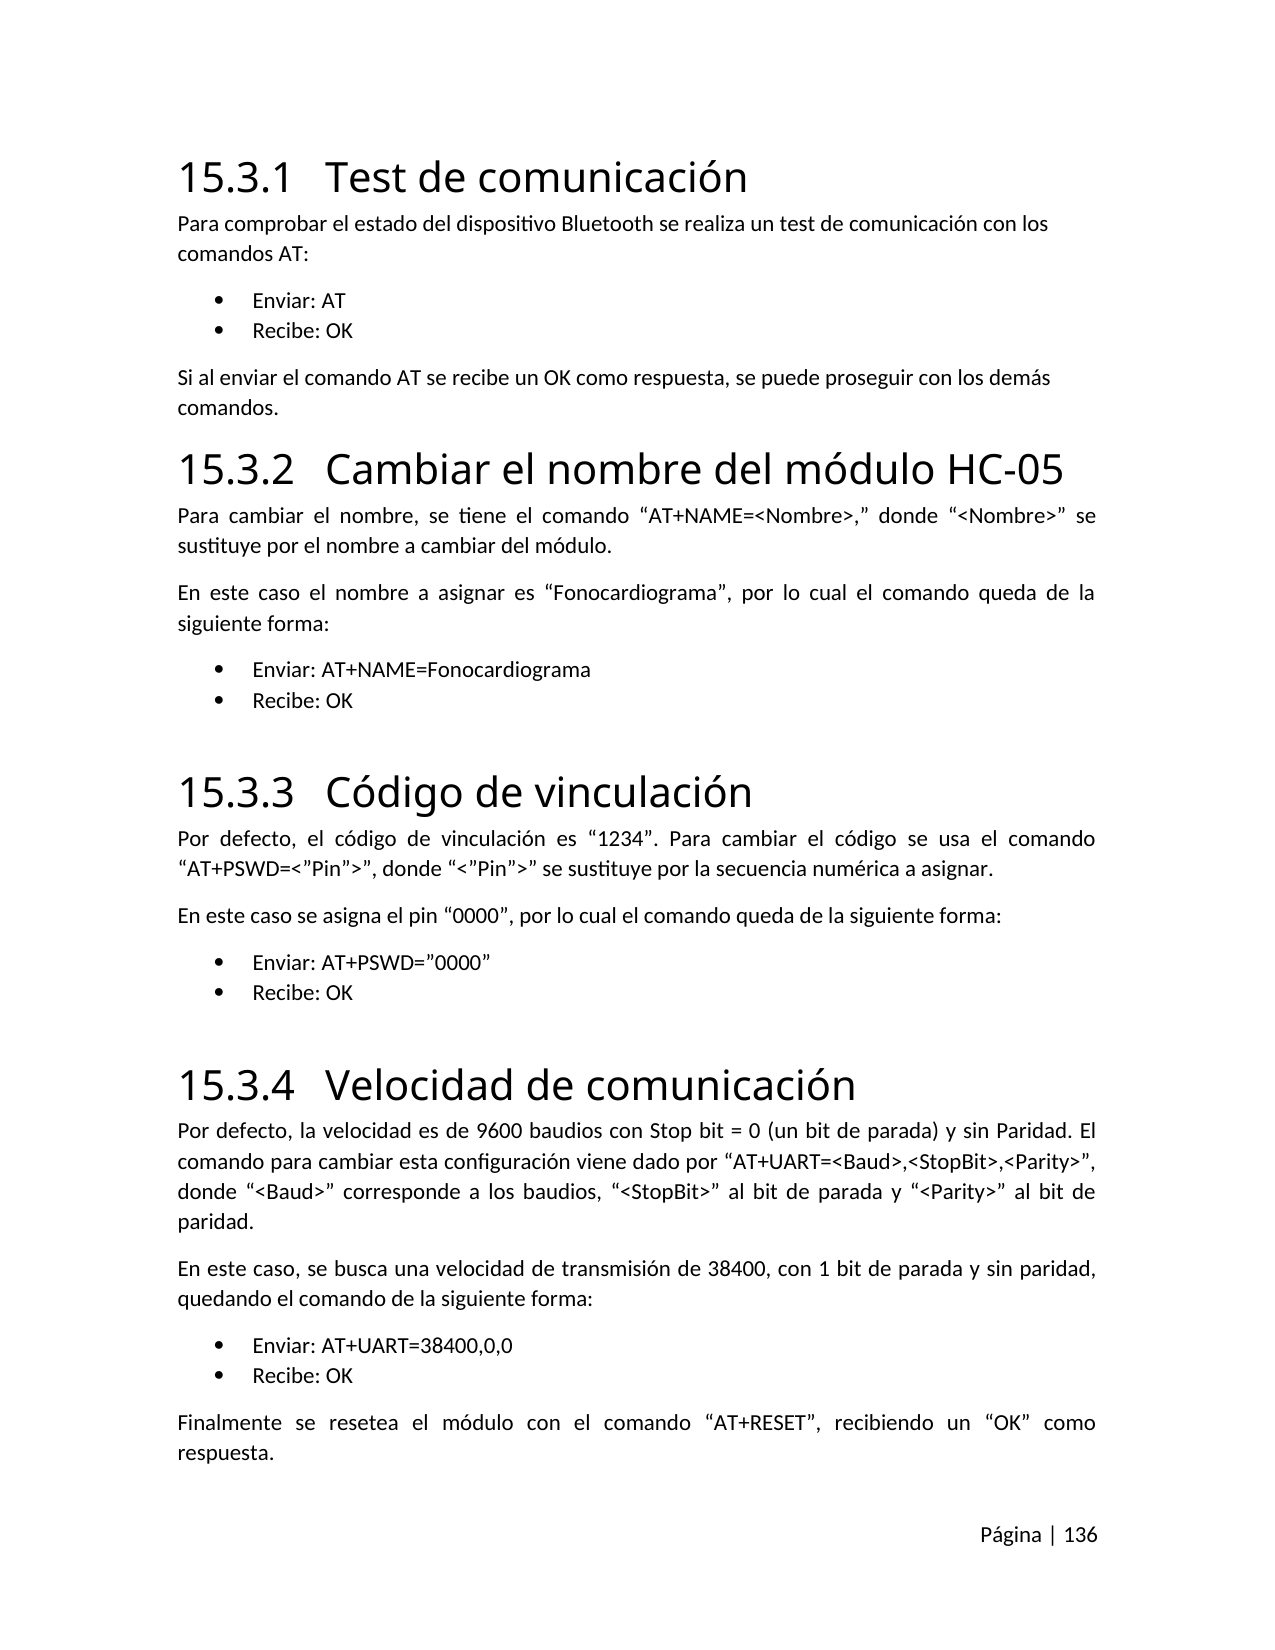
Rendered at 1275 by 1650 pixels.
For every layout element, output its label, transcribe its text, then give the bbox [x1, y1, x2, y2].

text Si al enviar el comando AT se recibe un OK como respuesta, se puede proseguir con los demás comandos. [177, 363, 1098, 421]
subtitle Test de comunicación [177, 148, 1098, 204]
list Recibe: OK [215, 686, 1098, 714]
list Recibe: OK [215, 1361, 1098, 1389]
text Para comprobar el estado del dispositivo Bluetooth se realiza un test de comunicación con los comandos AT: [177, 209, 1098, 267]
subtitle Cambiar el nombre del módulo HC-05 [177, 440, 1098, 497]
text Por defecto, el código de vinculación es “1234”. Para cambiar el código se usa el comando “AT+PSWD=<”Pin”>”, donde “<”Pin”>” se sustituye por la secuencia numérica a asignar. [177, 824, 1098, 882]
list Recibe: OK [215, 316, 1098, 344]
list Enviar: AT+NAME=Fonocardiograma [215, 656, 1098, 683]
list Enviar: AT+PSWD=”0000” [215, 948, 1098, 976]
list Recibe: OK [215, 978, 1098, 1006]
text Por defecto, la velocidad es de 9600 baudios con Stop bit = 0 (un bit de parada) y sin Paridad. El comando para cambiar esta configuración viene dado por “AT+UART=<Baud>,<StopBit>,<Parity>”, donde “<Baud>” corresponde a los baudios, “<StopBit>” al bit de parada y “<Parity>” al bit de paridad. [177, 1117, 1098, 1235]
text En este caso, se busca una velocidad de transmisión de 38400, con 1 bit de parada y sin paridad, quedando el comando de la siguiente forma: [177, 1254, 1098, 1312]
text En este caso el nombre a asignar es “Fonocardiograma”, por lo cual el comando queda de la siguiente forma: [177, 578, 1098, 637]
text Para cambiar el nombre, se tiene el comando “AT+NAME=<Nombre>,” donde “<Nombre>” se sustituye por el nombre a cambiar del módulo. [177, 501, 1098, 559]
text En este caso se asigna el pin “0000”, por lo cual el comando queda de la siguiente forma: [177, 901, 1098, 929]
list Enviar: AT [215, 286, 1098, 314]
text Finalmente se resetea el módulo con el comando “AT+RESET”, recibiendo un “OK” como respuesta. [177, 1408, 1098, 1466]
subtitle Velocidad de comunicación [177, 1055, 1098, 1112]
subtitle Código de vinculación [177, 763, 1098, 819]
list Enviar: AT+UART=38400,0,0 [215, 1331, 1098, 1359]
